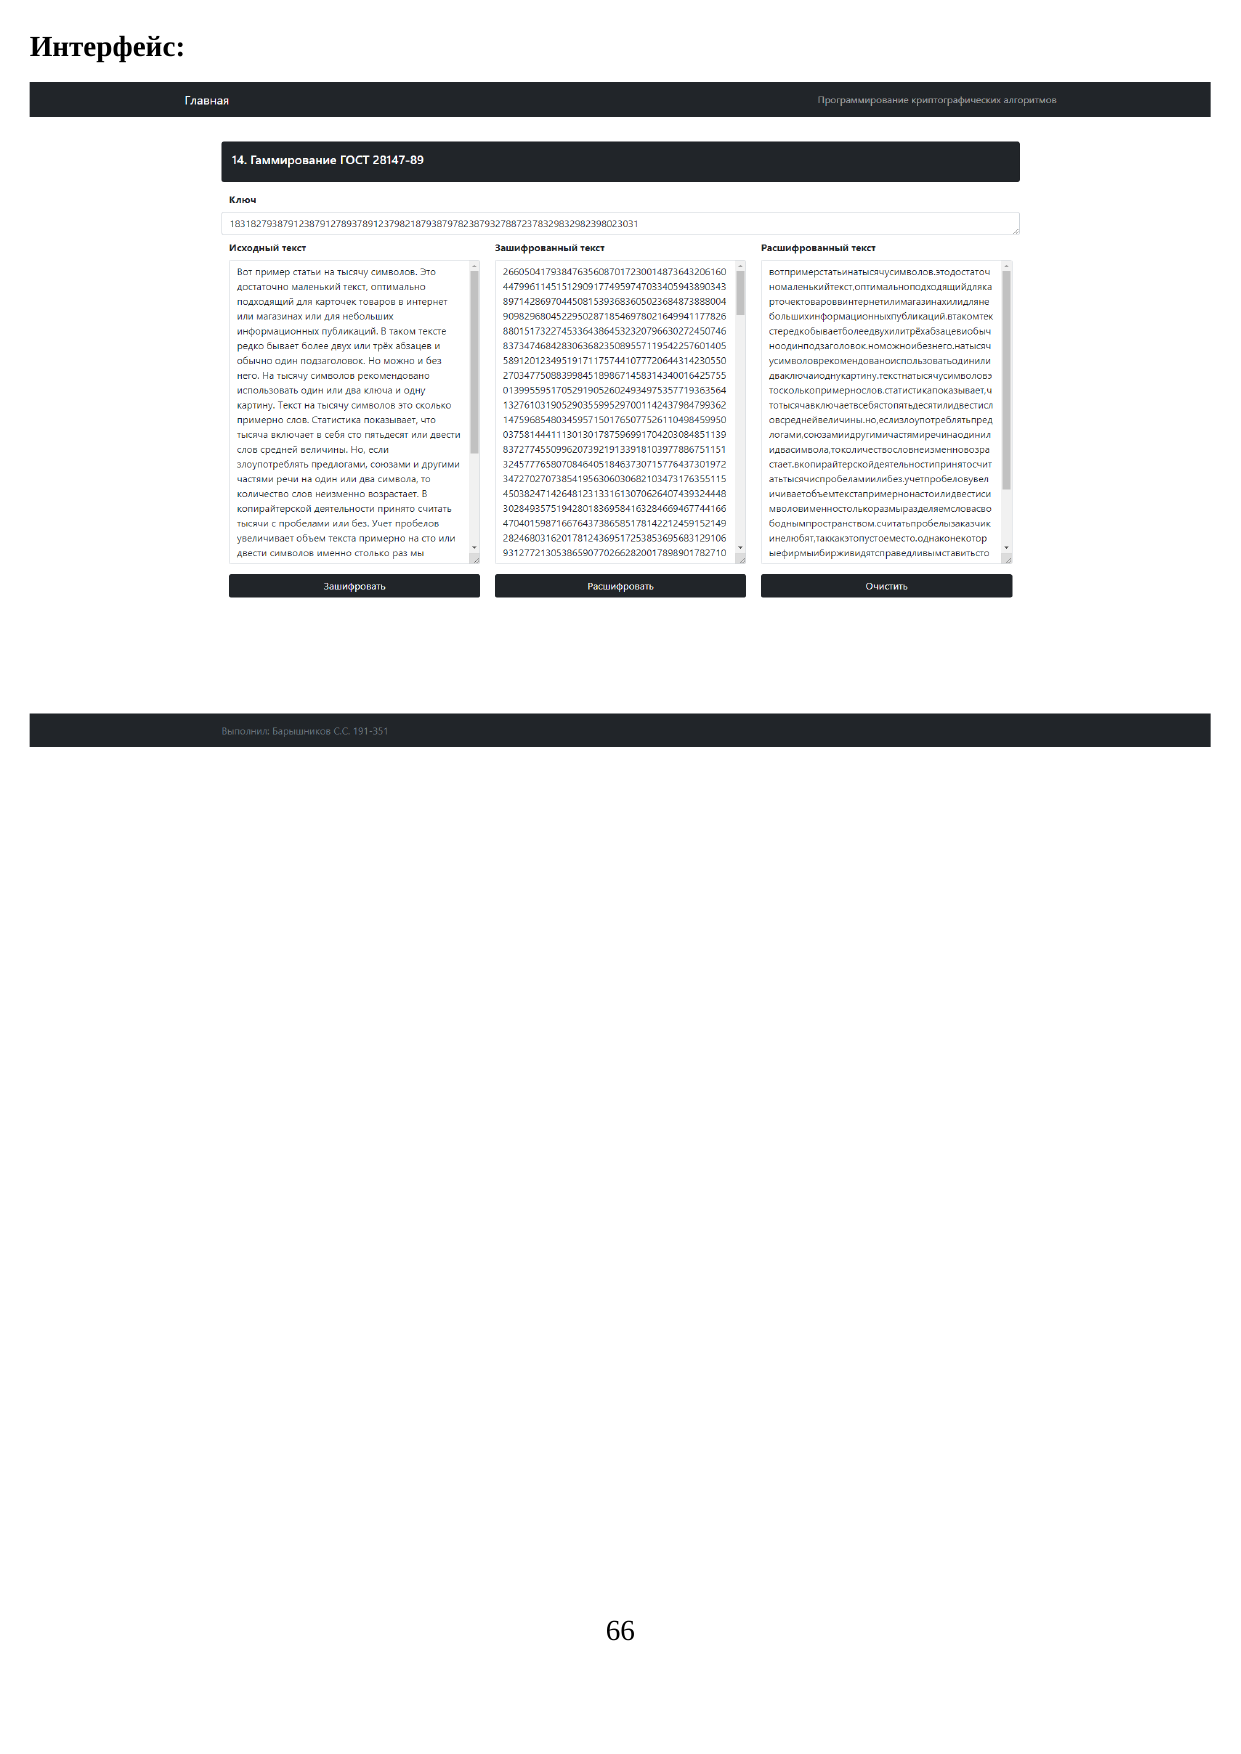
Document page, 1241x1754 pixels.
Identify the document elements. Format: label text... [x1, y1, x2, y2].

text Интерфейс: [29, 29, 1211, 63]
picture [29, 82, 1211, 747]
